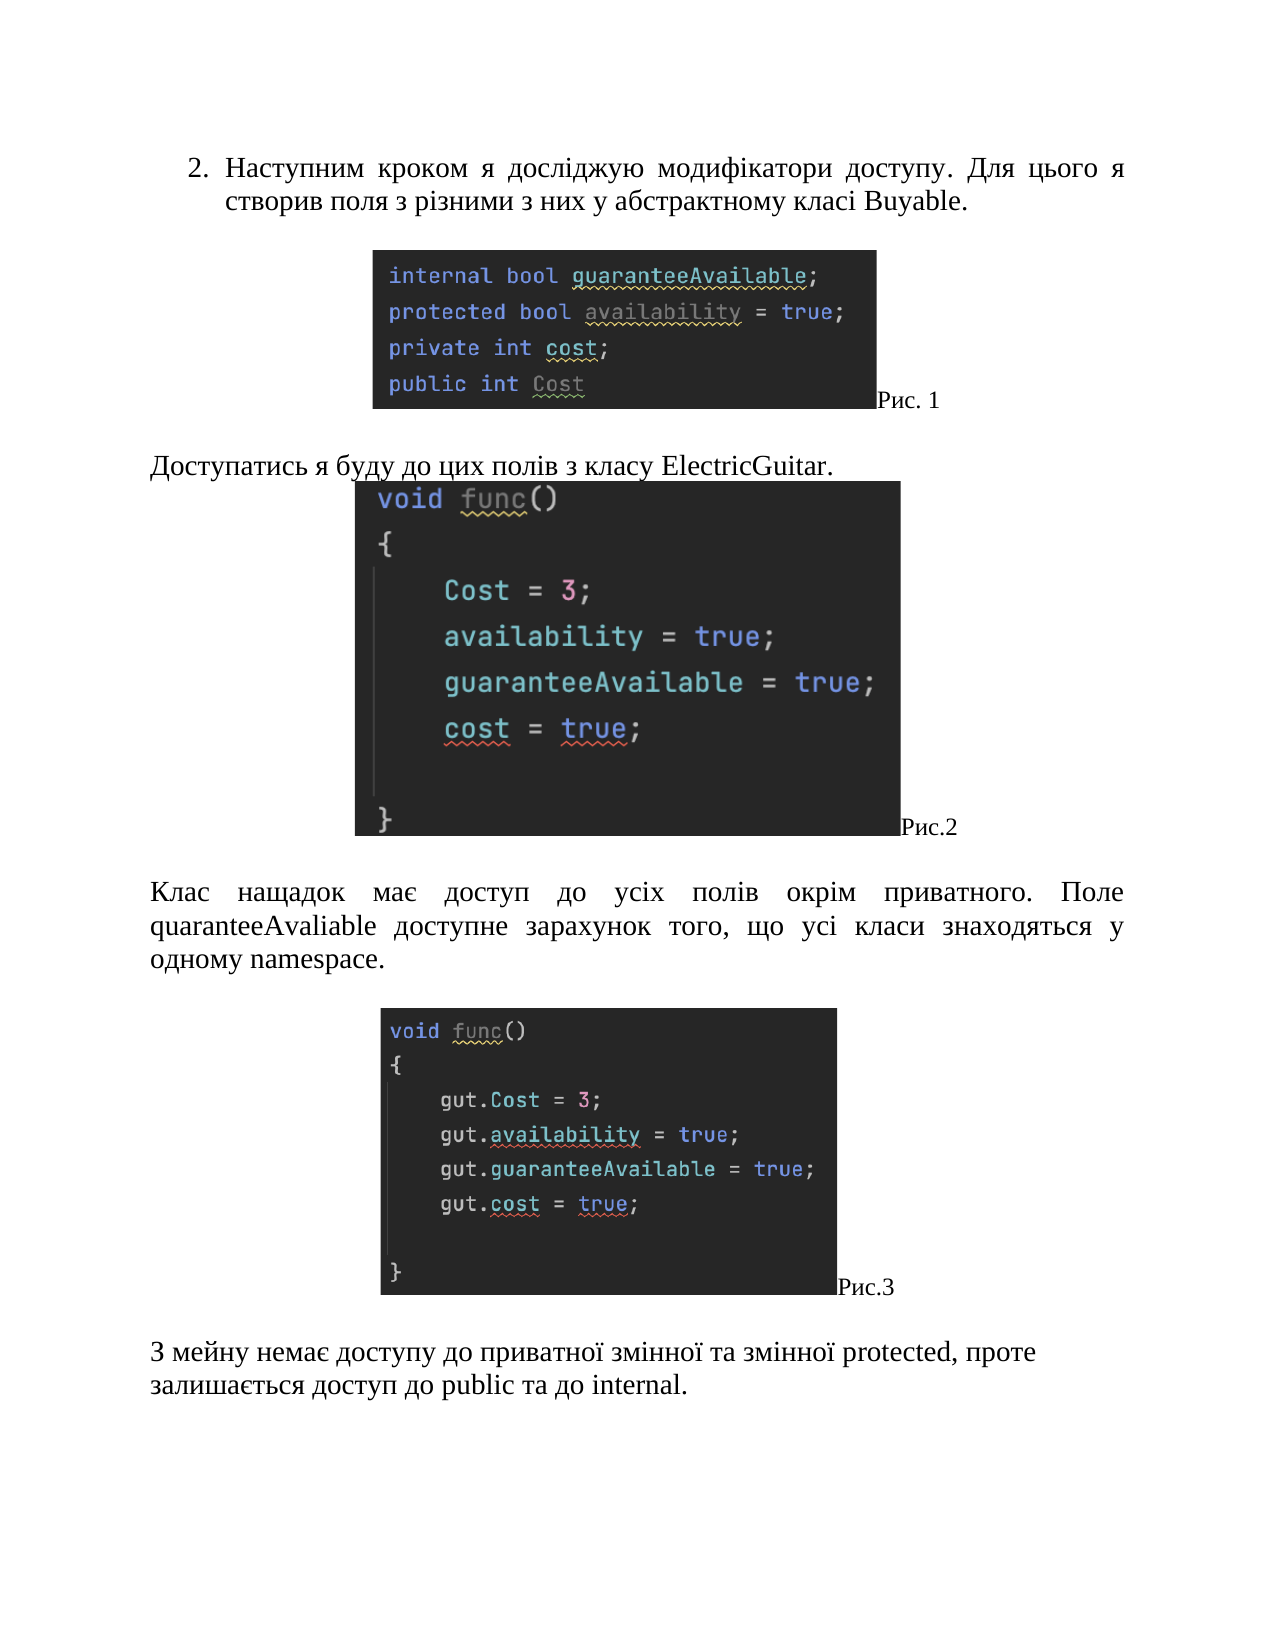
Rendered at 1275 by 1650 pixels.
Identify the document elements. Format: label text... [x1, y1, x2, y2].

picture [372, 250, 877, 409]
text Доступатись я буду до цих полів з класу ElectricGuitar. [150, 448, 1125, 481]
text З мейну немає доступу до приватної змінної та змінної protected, проте залишається доступ до public та до internal. [150, 1334, 1125, 1401]
picture [354, 481, 901, 836]
picture [380, 1008, 838, 1295]
list Наступним кроком я досліджую модифікатори доступу. Для цього я створив поля з різними з них у абстрактному класі Buyable. [187, 150, 1125, 217]
text Клас нащадок має доступ до усіх полів окрім приватного. Поле quaranteeAvaliable доступне зарахунок того, що усі класи знаходяться у одному namespace. [150, 874, 1125, 975]
